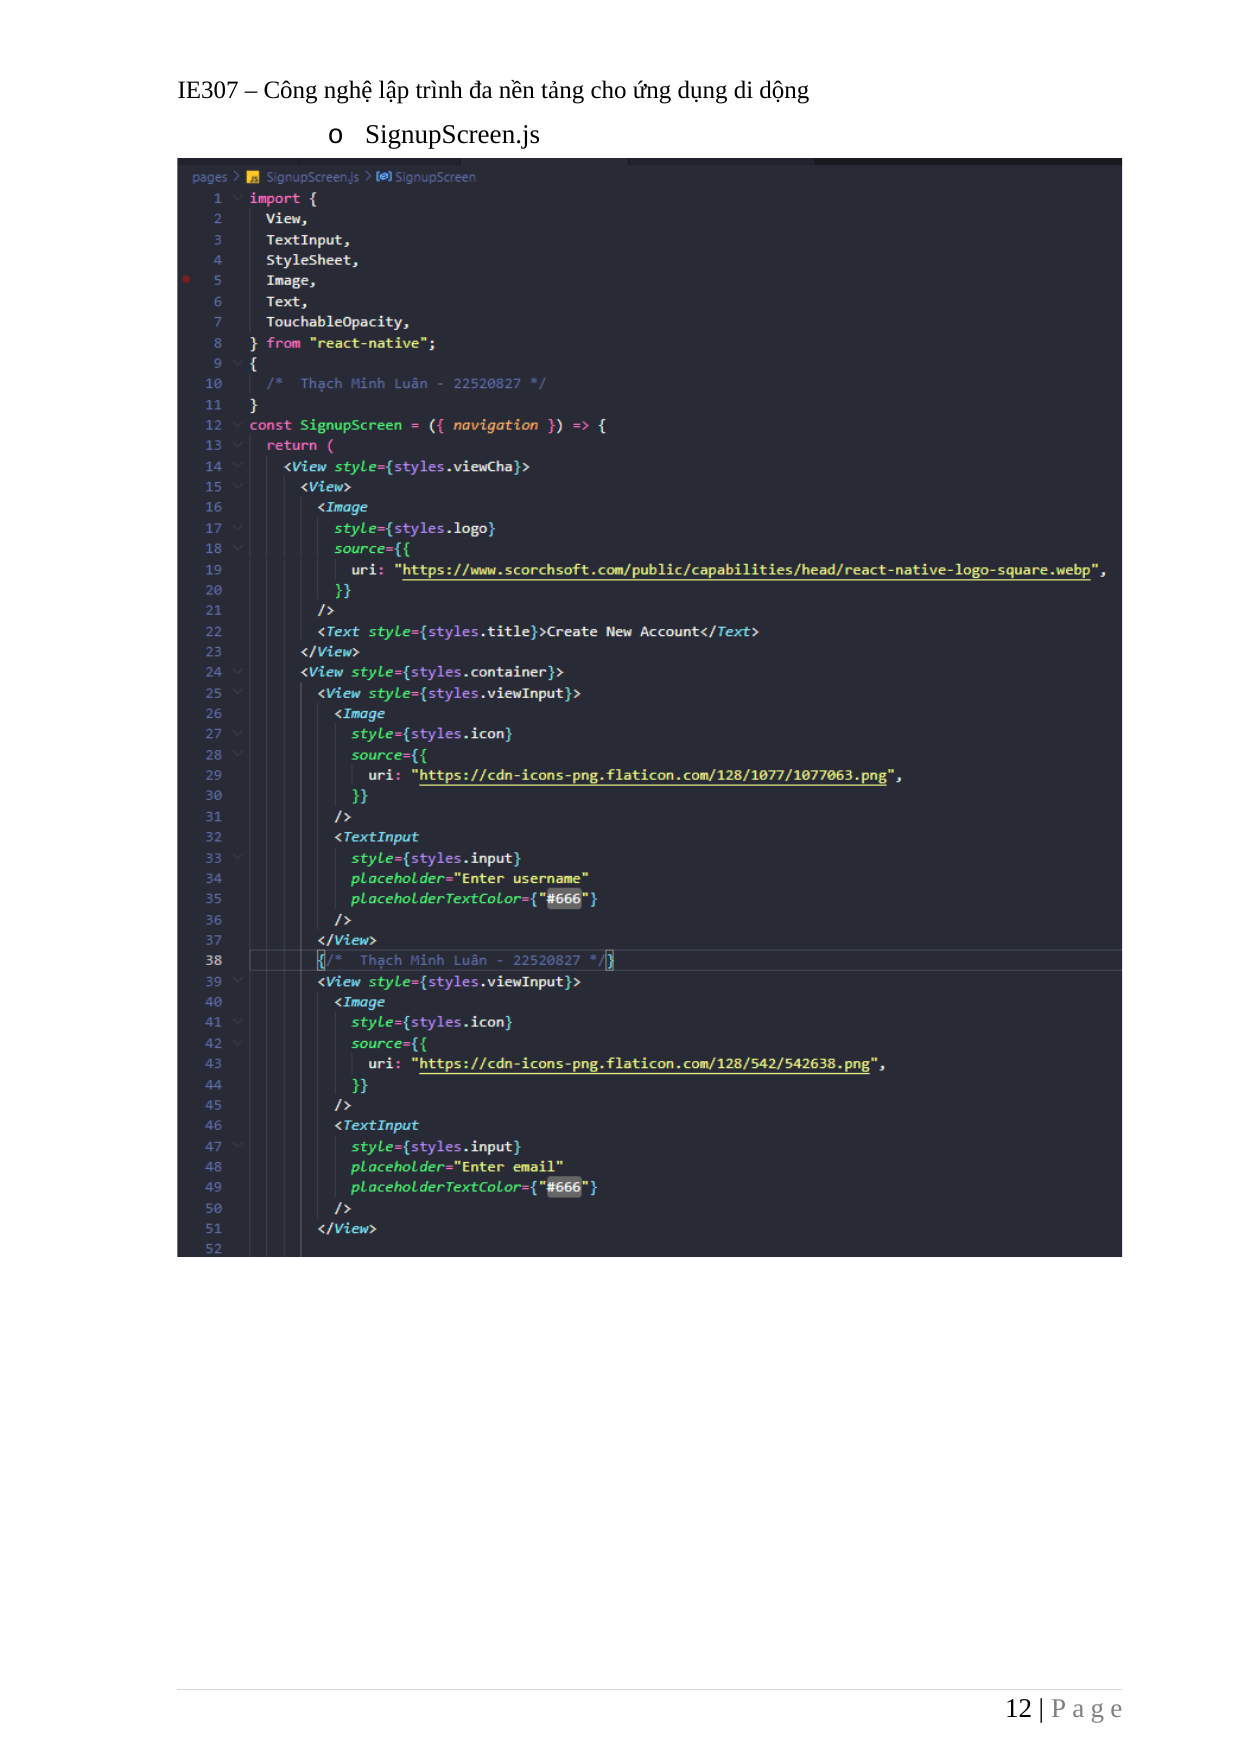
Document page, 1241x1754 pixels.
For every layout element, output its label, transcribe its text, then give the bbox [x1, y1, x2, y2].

picture [177, 158, 1123, 1257]
subtitle SignupScreen.js [327, 118, 1122, 152]
